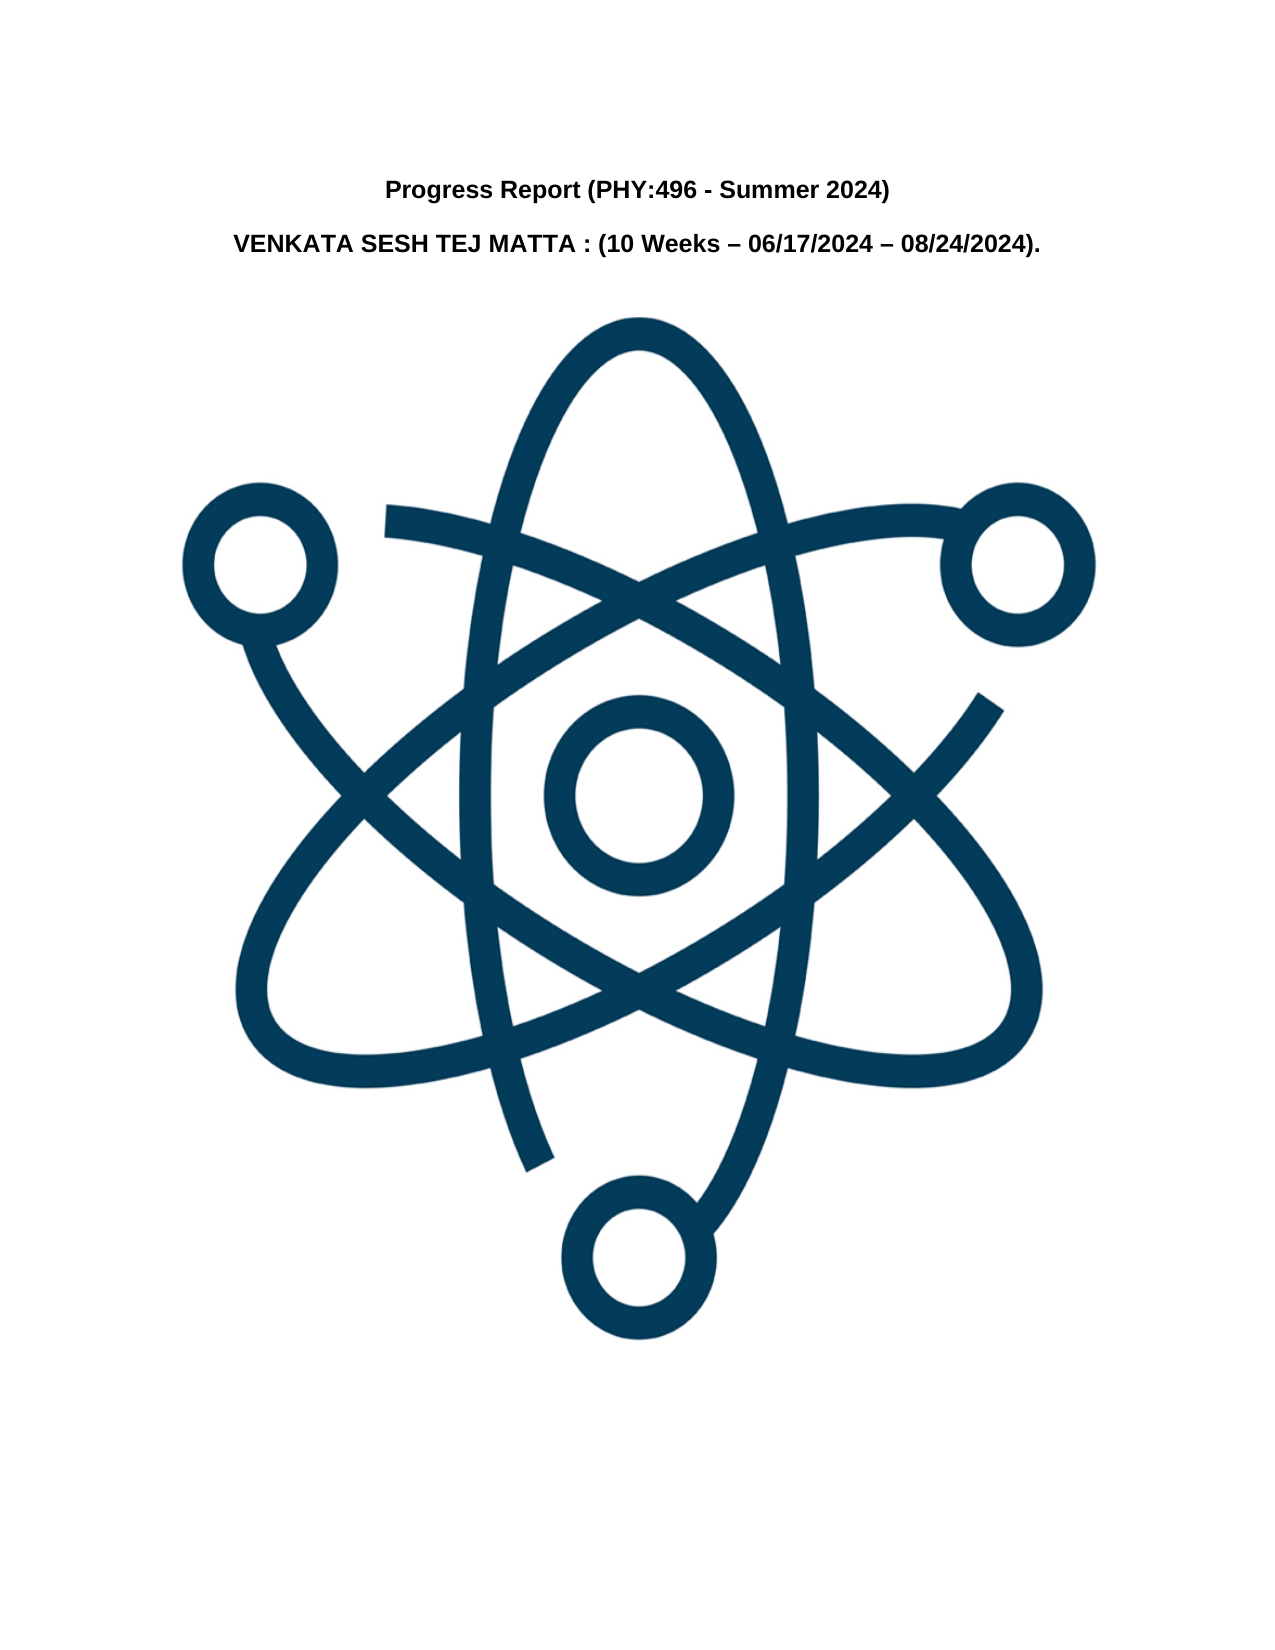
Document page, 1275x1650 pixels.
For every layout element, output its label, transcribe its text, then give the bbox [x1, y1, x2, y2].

text VENKATA SESH TEJ MATTA : (10 Weeks – 06/17/2024 – 08/24/2024). [150, 229, 1125, 257]
picture [150, 282, 1125, 1375]
text Progress Report (PHY:496 - Summer 2024) [150, 175, 1125, 204]
